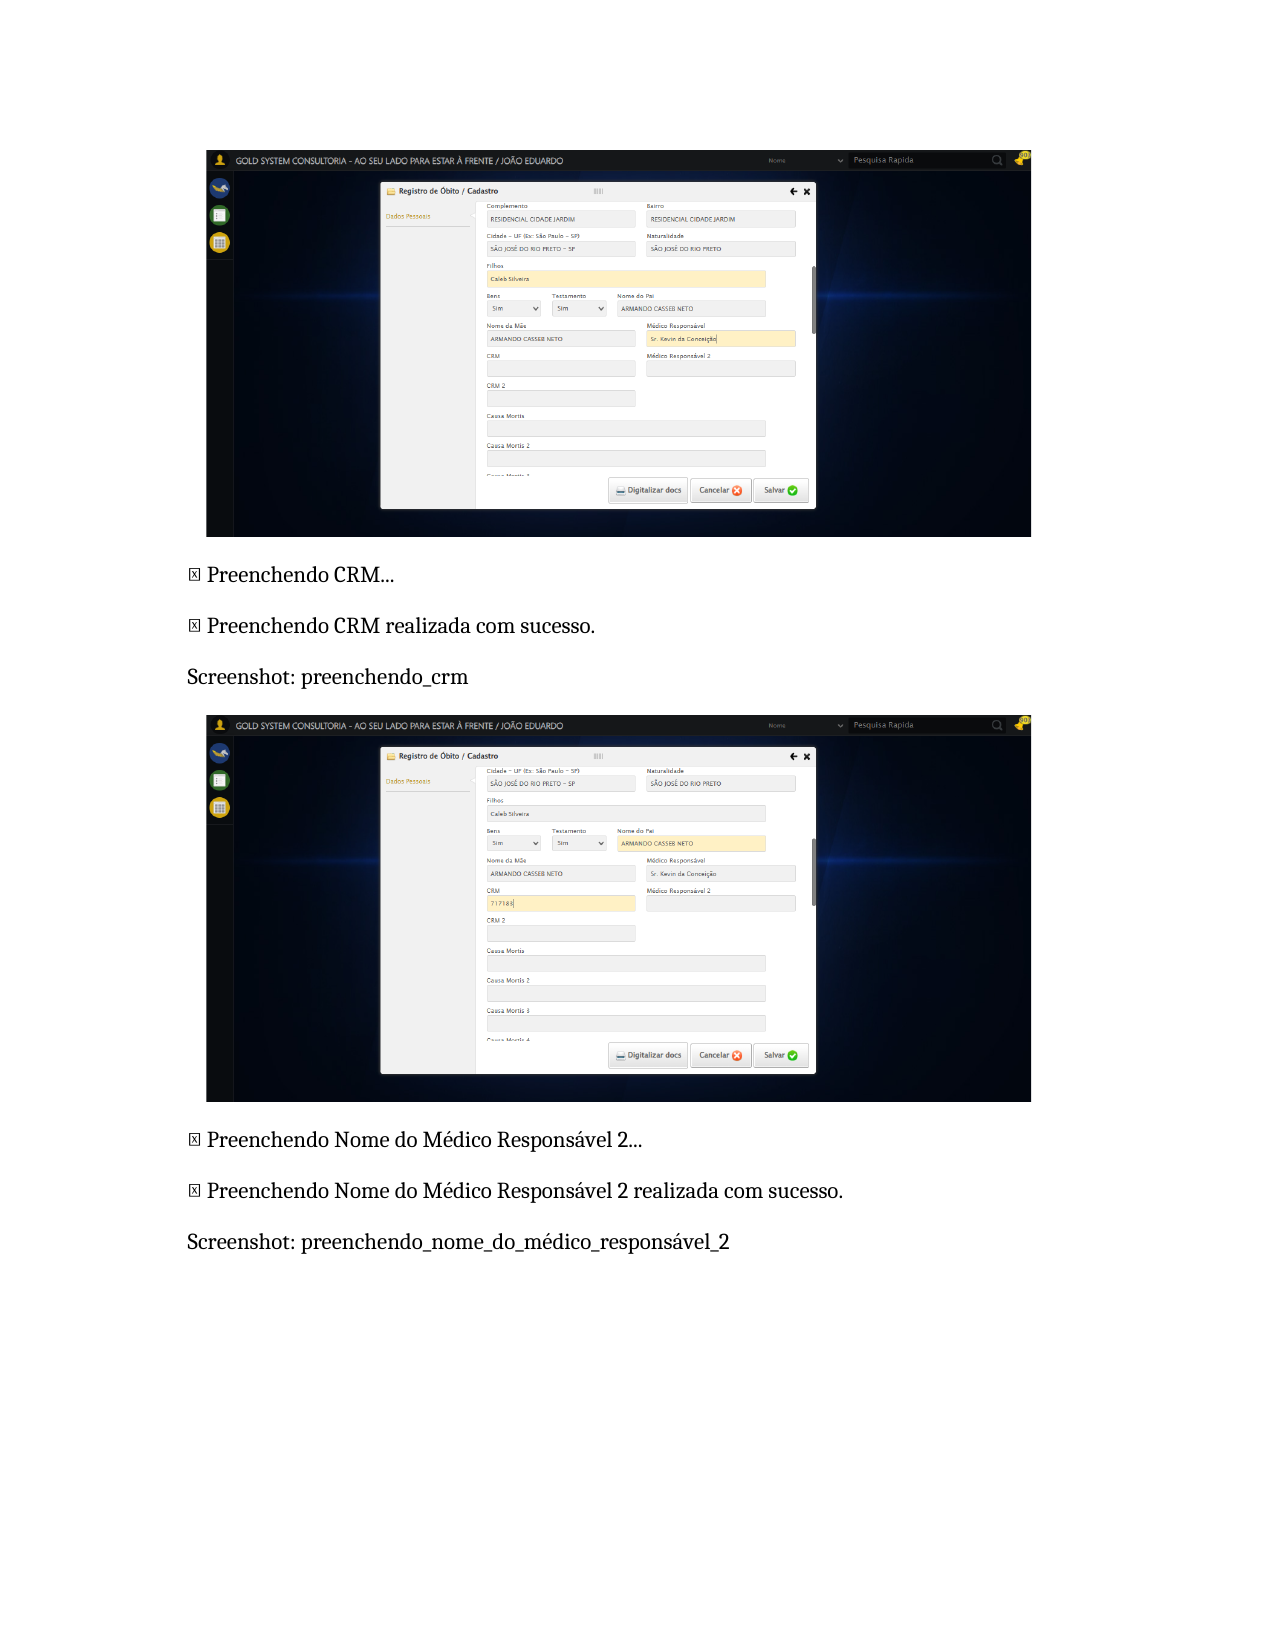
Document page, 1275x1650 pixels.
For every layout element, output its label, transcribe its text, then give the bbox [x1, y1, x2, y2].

text ✅ Preenchendo Nome do Médico Responsável 2 realizada com sucesso. [187, 1178, 1087, 1204]
picture [206, 715, 1032, 1102]
text 🔄 Preenchendo Nome do Médico Responsável 2... [187, 1127, 1087, 1153]
picture [206, 150, 1032, 537]
text Screenshot: preenchendo_nome_do_médico_responsável_2 [187, 1229, 1087, 1255]
text Screenshot: preenchendo_crm [187, 664, 1087, 690]
text ✅ Preenchendo CRM realizada com sucesso. [187, 613, 1087, 639]
text 🔄 Preenchendo CRM... [187, 562, 1087, 588]
